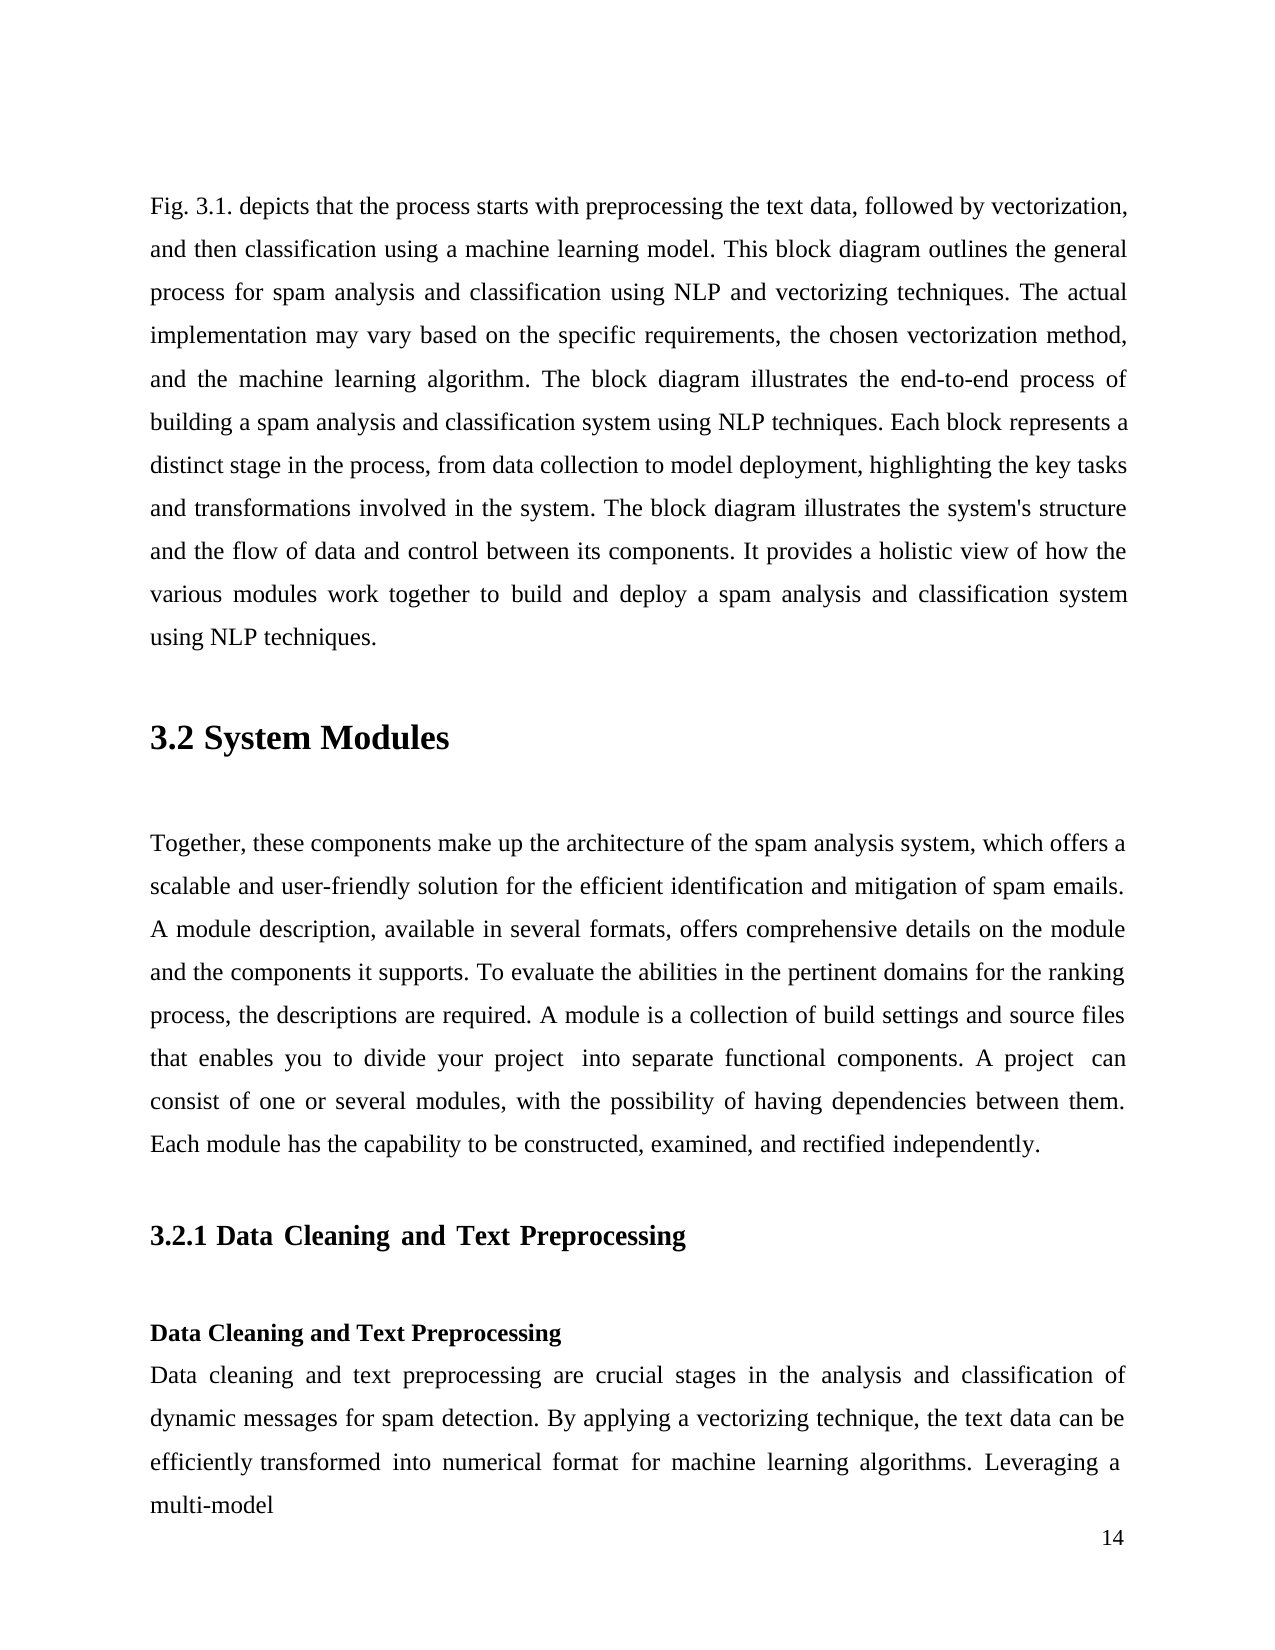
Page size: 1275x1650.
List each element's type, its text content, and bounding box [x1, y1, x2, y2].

subtitle System Modules [150, 717, 1152, 757]
text multi-model [150, 1490, 1152, 1519]
subtitle Data Cleaning and Text Preprocessing [150, 1218, 1152, 1251]
text Together, these components make up the architecture of the spam analysis system, which offers a scalable and user-friendly solution for the efficient identification and mitigation of spam emails. A module description, available in several formats, offers comprehensive details on the module and the components it supports. To evaluate the abilities in the pertinent domains for the ranking process, the descriptions are required. A module is a collection of build settings and source files that enables you to divide your project into separate functional components. A project can consist of one or several modules, with the possibility of having dependencies between them. Each module has the capability to be constructed, examined, and rectified independently. [150, 828, 1126, 1158]
subtitle Data Cleaning and Text Preprocessing [150, 1318, 1152, 1347]
text Fig. 3.1. depicts that the process starts with preprocessing the text data, followed by vectorization, and then classification using a machine learning model. This block diagram outlines the general process for spam analysis and classification using NLP and vectorizing techniques. The actual implementation may vary based on the specific requirements, the chosen vectorization method, and the machine learning algorithm. The block diagram illustrates the end-to-end process of building a spam analysis and classification system using NLP techniques. Each block represents a distinct stage in the process, from data collection to model deployment, highlighting the key tasks and transformations involved in the system. The block diagram illustrates the system's structure and the flow of data and control between its components. It provides a holistic view of how the various modules work together to build and deploy a spam analysis and classification system using NLP techniques. [150, 191, 1128, 651]
text Data cleaning and text preprocessing are crucial stages in the analysis and classification of dynamic messages for spam detection. By applying a vectorizing technique, the text data can be efficiently transformed into numerical format for machine learning algorithms. Leveraging a [150, 1360, 1126, 1475]
